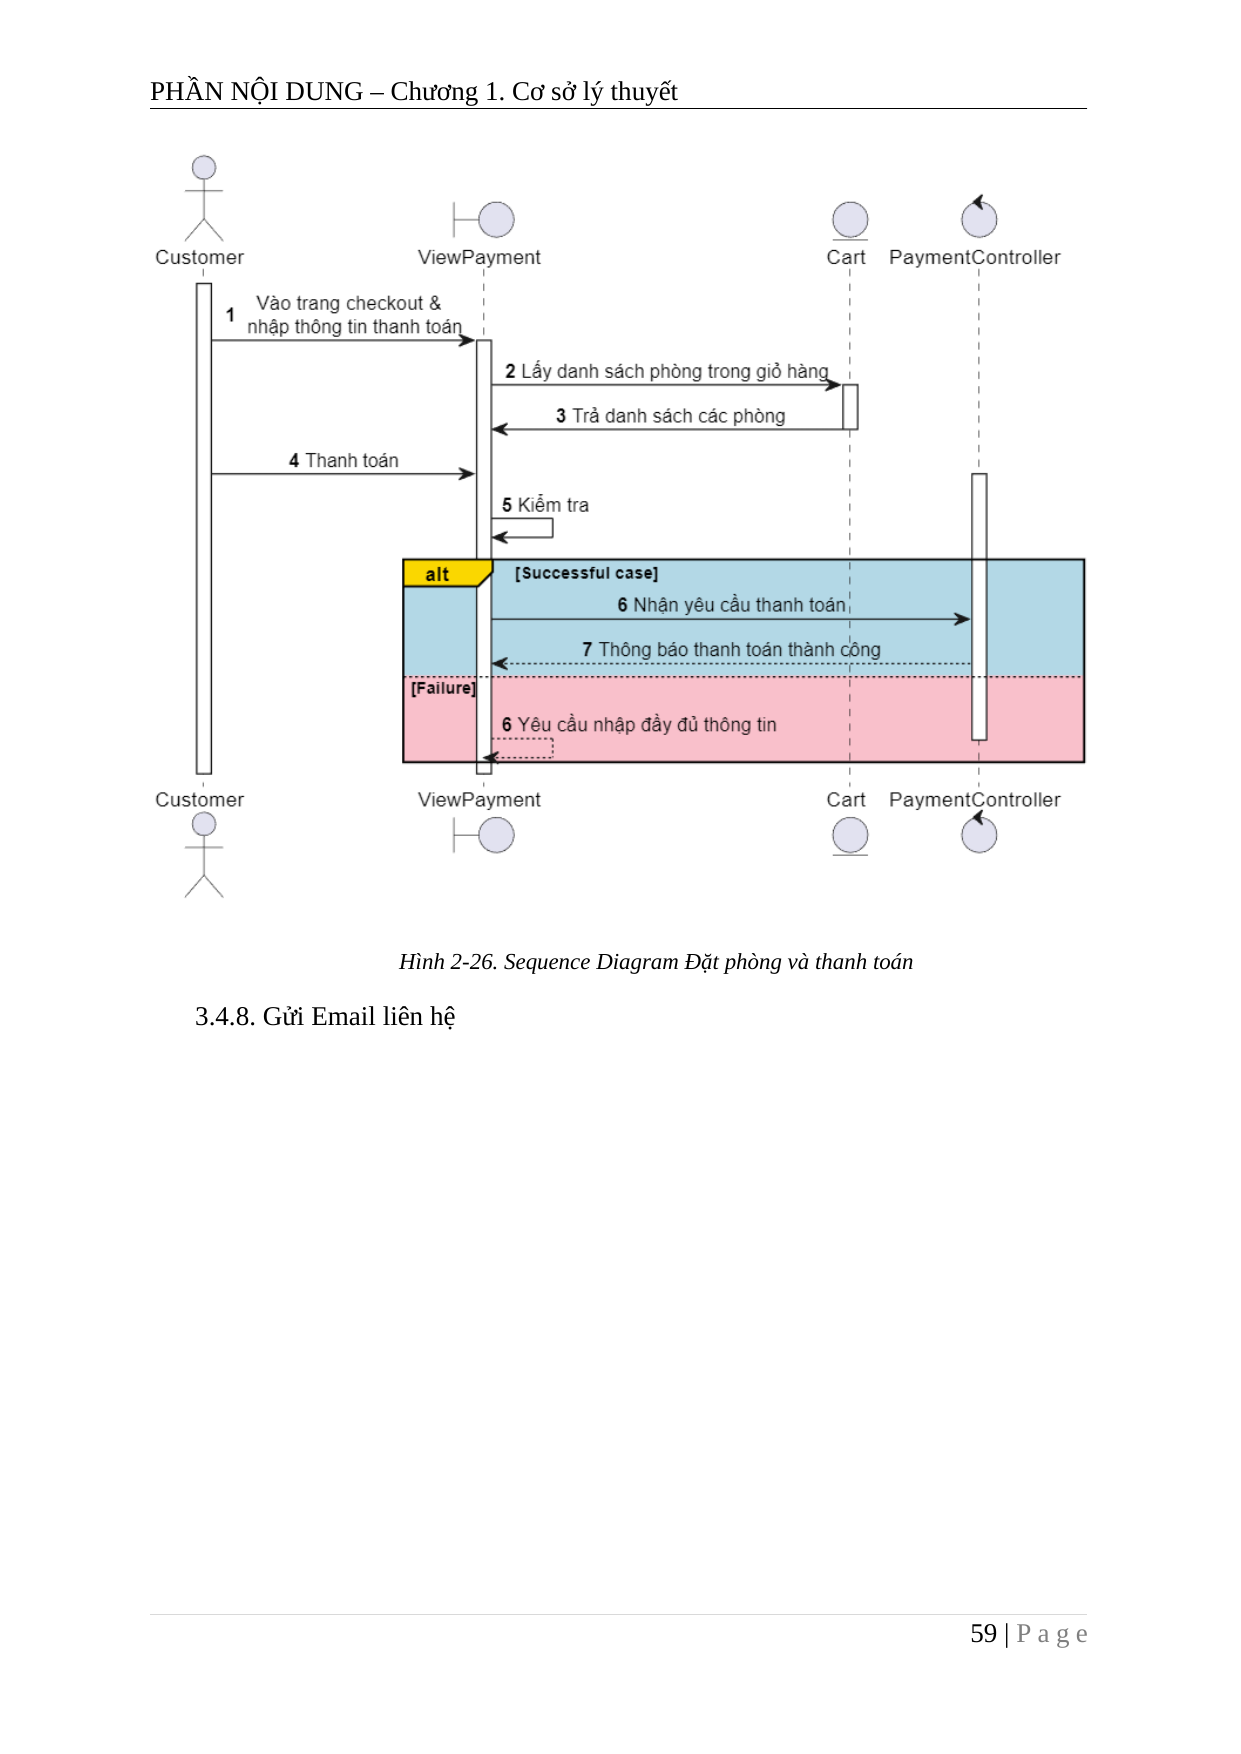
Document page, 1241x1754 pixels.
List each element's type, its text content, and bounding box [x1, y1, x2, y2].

text 3.4.8. Gửi Email liên hệ [195, 1000, 1087, 1031]
picture [150, 150, 1091, 904]
